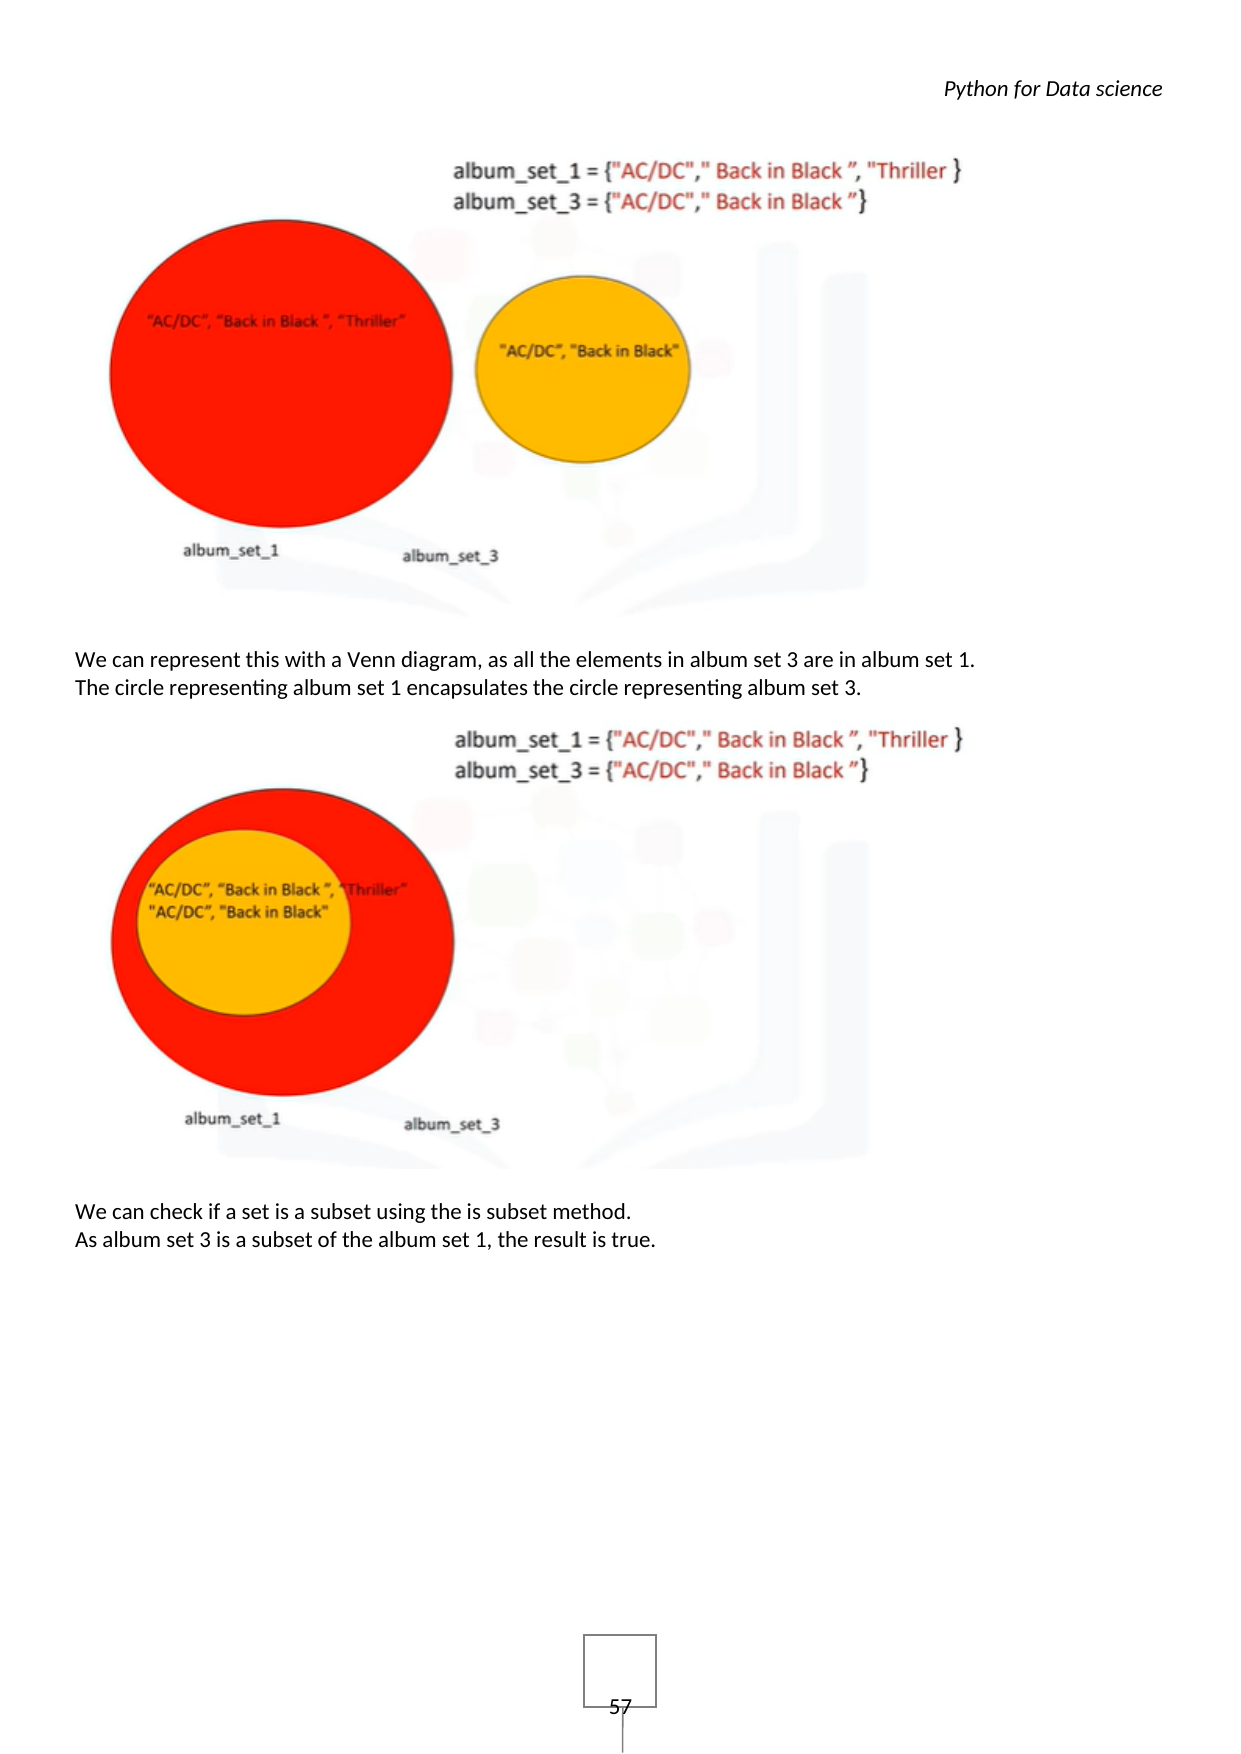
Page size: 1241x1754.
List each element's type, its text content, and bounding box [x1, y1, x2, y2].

picture [75, 129, 991, 618]
text We can represent this with a Venn diagram, as all the elements in album set 3 are in album set 1. [75, 645, 1165, 673]
picture [75, 701, 1019, 1169]
text We can check if a set is a subset using the is subset method. [75, 1197, 1165, 1225]
text As album set 3 is a subset of the album set 1, the result is true. [75, 1225, 1165, 1253]
text The circle representing album set 1 encapsulates the circle representing album set 3. [75, 673, 1165, 701]
